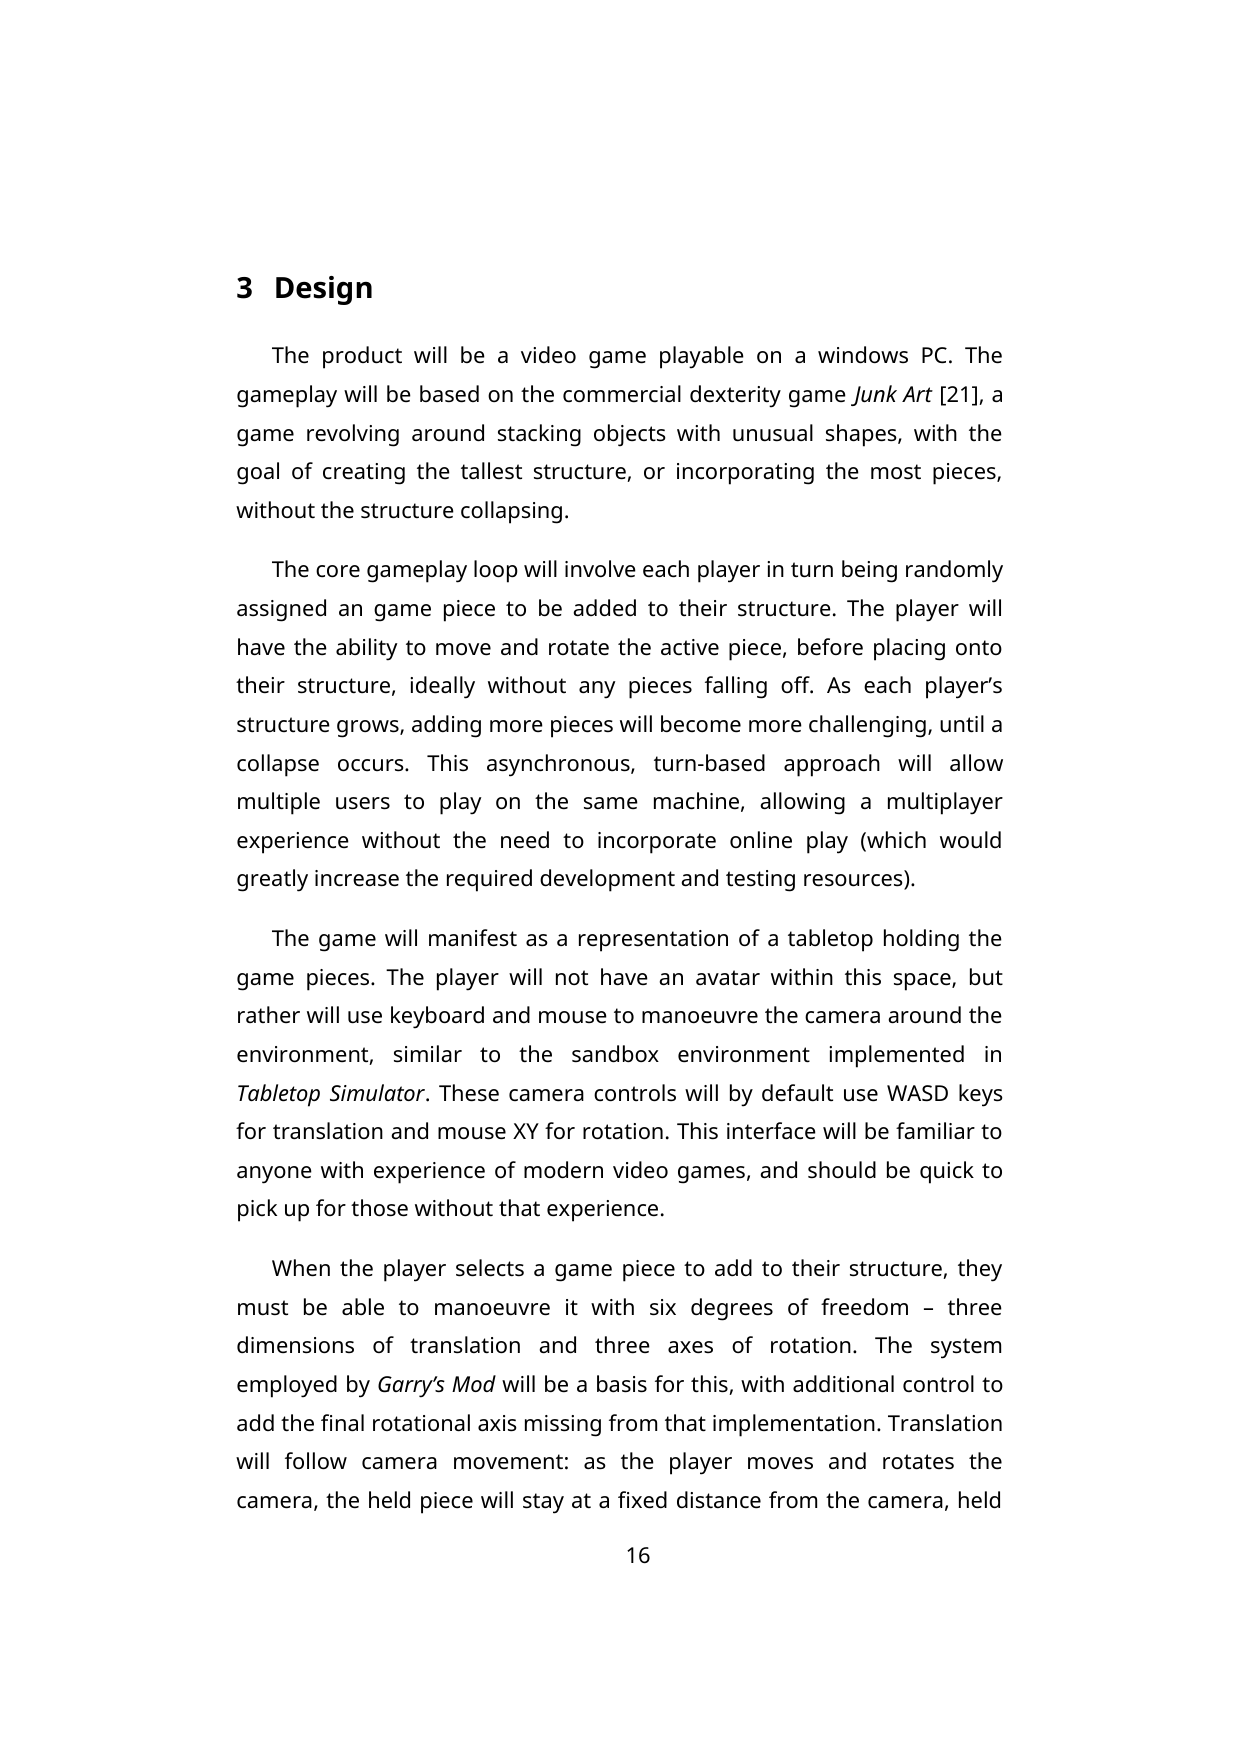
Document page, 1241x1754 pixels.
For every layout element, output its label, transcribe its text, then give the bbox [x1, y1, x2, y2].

subtitle Design [236, 268, 1004, 307]
text The game will manifest as a representation of a tabletop holding the game pieces. The player will not have an avatar within this space, but rather will use keyboard and mouse to manoeuvre the camera around the environment, similar to the sandbox environment implemented in Tabletop Simulator. These camera controls will by default use WASD keys for translation and mouse XY for rotation. This interface will be familiar to anyone with experience of modern video games, and should be quick to pick up for those without that experience. [236, 923, 1004, 1223]
text The core gameplay loop will involve each player in turn being randomly assigned an game piece to be added to their structure. The player will have the ability to move and rotate the active piece, before placing onto their structure, ideally without any pieces falling off. As each player’s structure grows, adding more pieces will become more challenging, until a collapse occurs. This asynchronous, turn-based approach will allow multiple users to play on the same machine, allowing a multiplayer experience without the need to incorporate online play (which would greatly increase the required development and testing resources). [236, 554, 1004, 893]
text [236, 1253, 1004, 1514]
text The product will be a video game playable on a windows PC. The gameplay will be based on the commercial dexterity game Junk Art, a game revolving around stacking objects with unusual shapes, with the goal of creating the tallest structure, or incorporating the most pieces, without the structure collapsing. [236, 340, 1004, 524]
